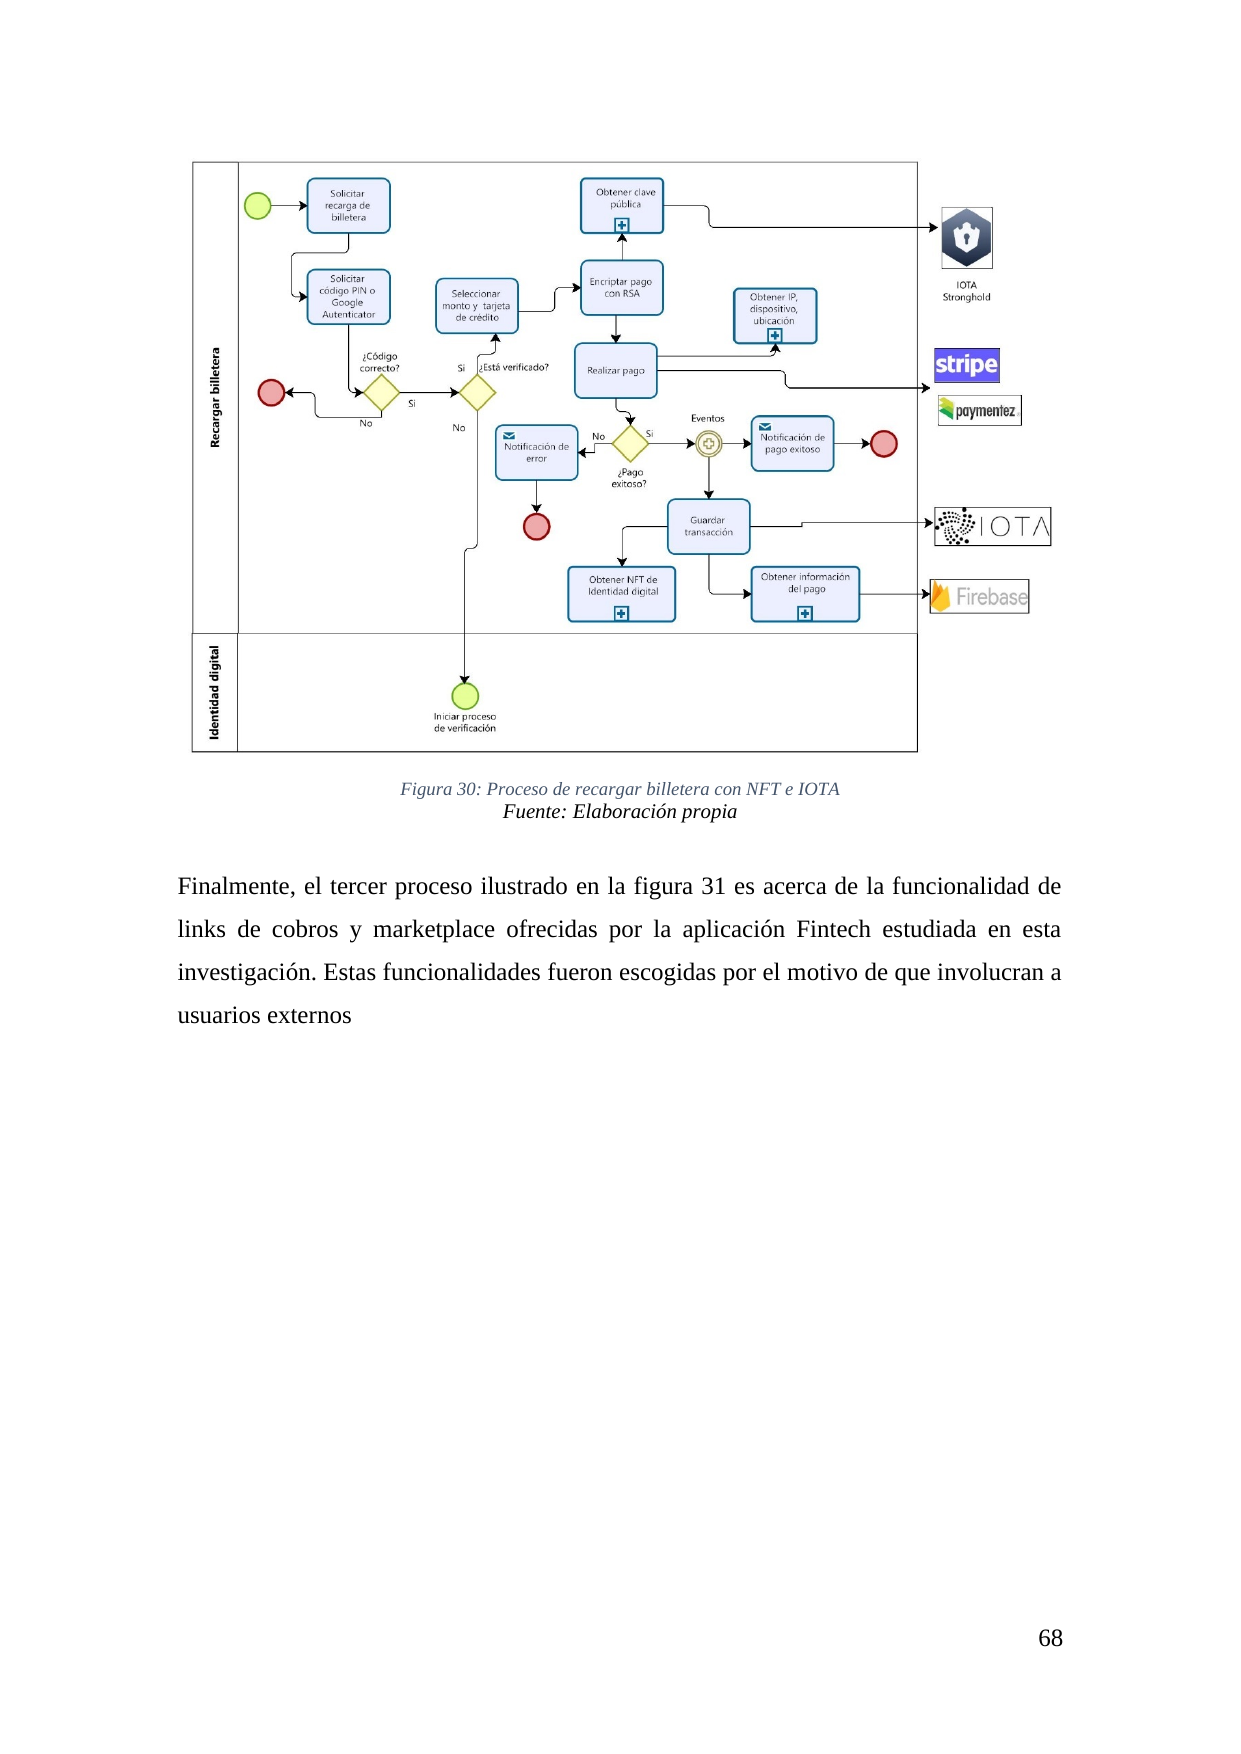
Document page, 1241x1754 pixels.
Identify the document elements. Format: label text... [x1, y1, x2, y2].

text Finalmente, el tercer proceso ilustrado en la figura 31 es acerca de la funcionalidad de links de cobros y marketplace ofrecidas por la aplicación Fintech estudiada en esta investigación. Estas funcionalidades fueron escogidas por el motivo de que involucran a usuarios externos [177, 871, 1063, 1029]
picture [177, 147, 1063, 759]
text Fuente: Elaboración propia [177, 799, 1063, 823]
